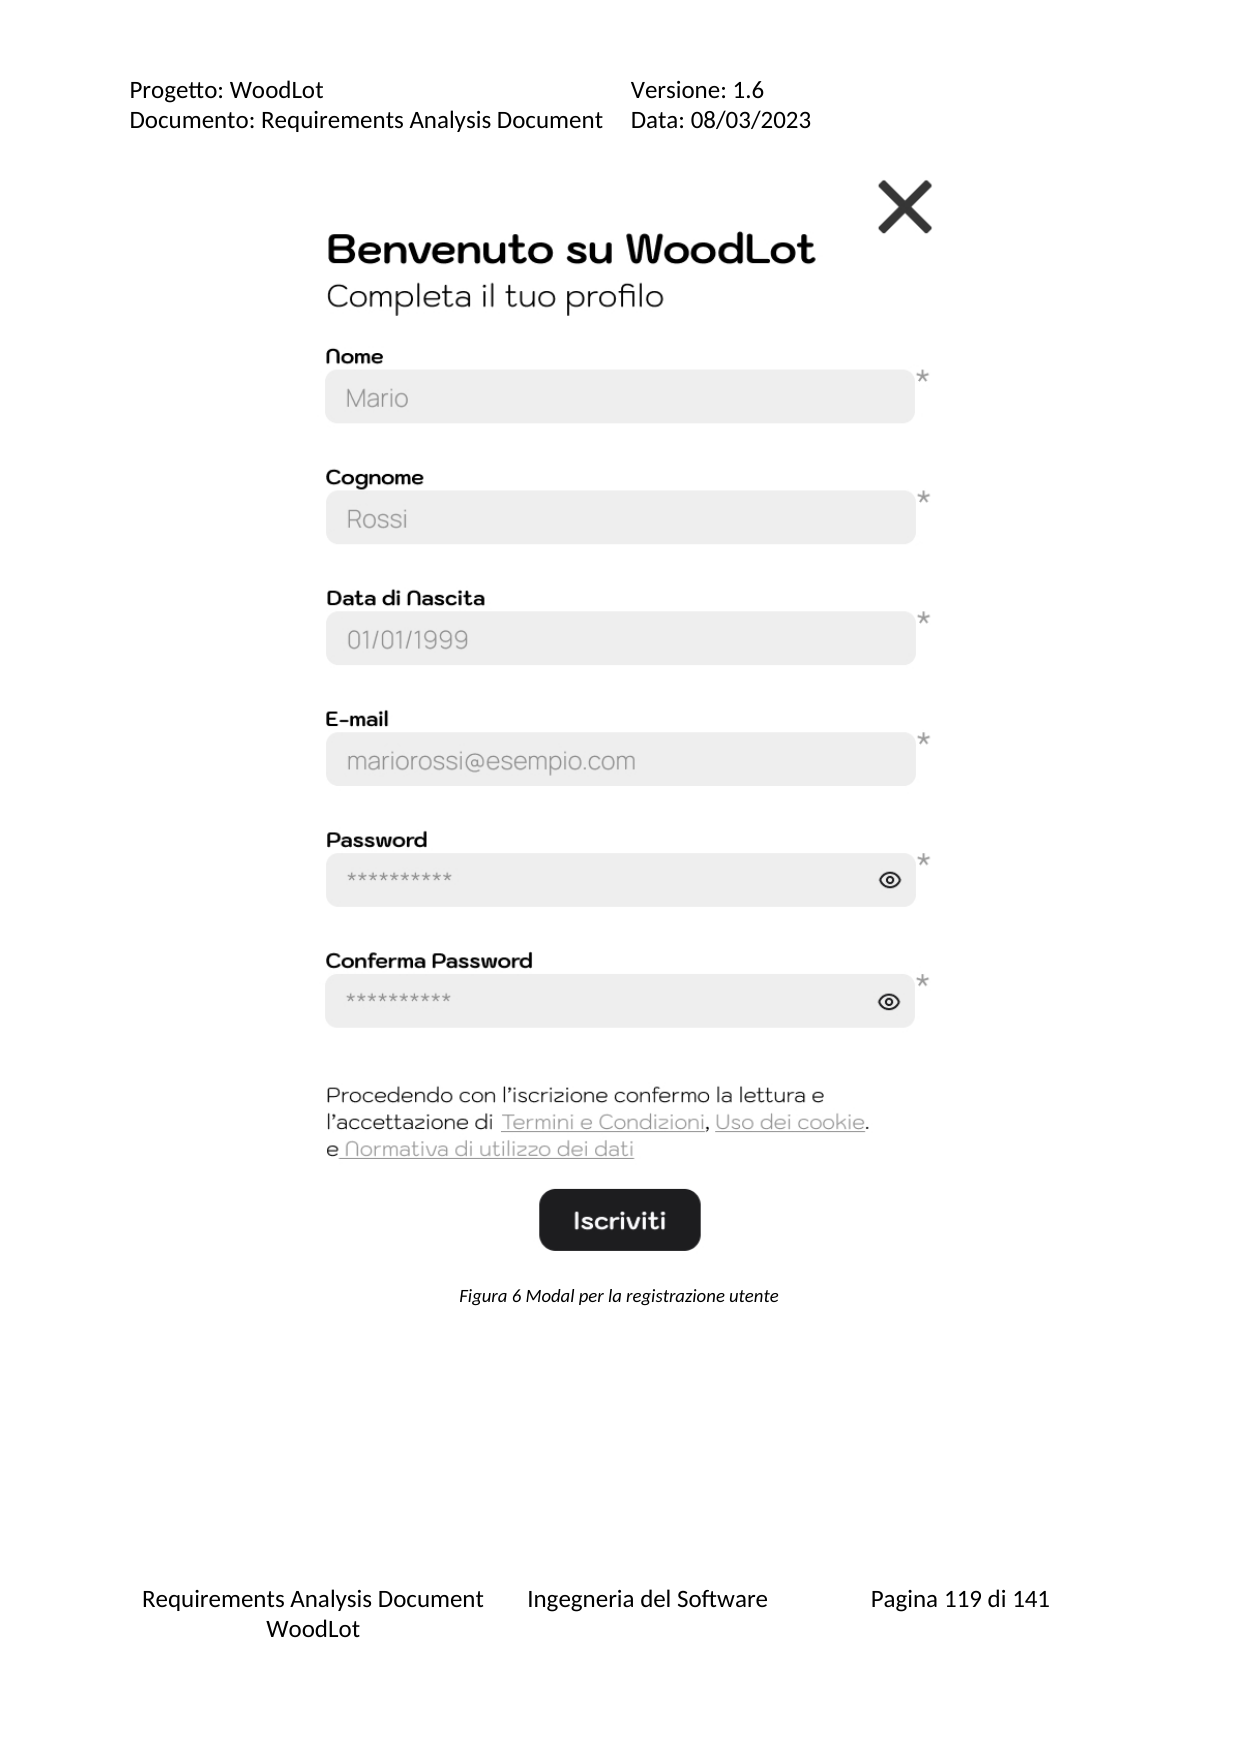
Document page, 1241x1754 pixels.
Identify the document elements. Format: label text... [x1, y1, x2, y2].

picture [293, 165, 947, 1284]
text Figura 6 Modal per la registrazione utente [118, 1284, 1122, 1307]
